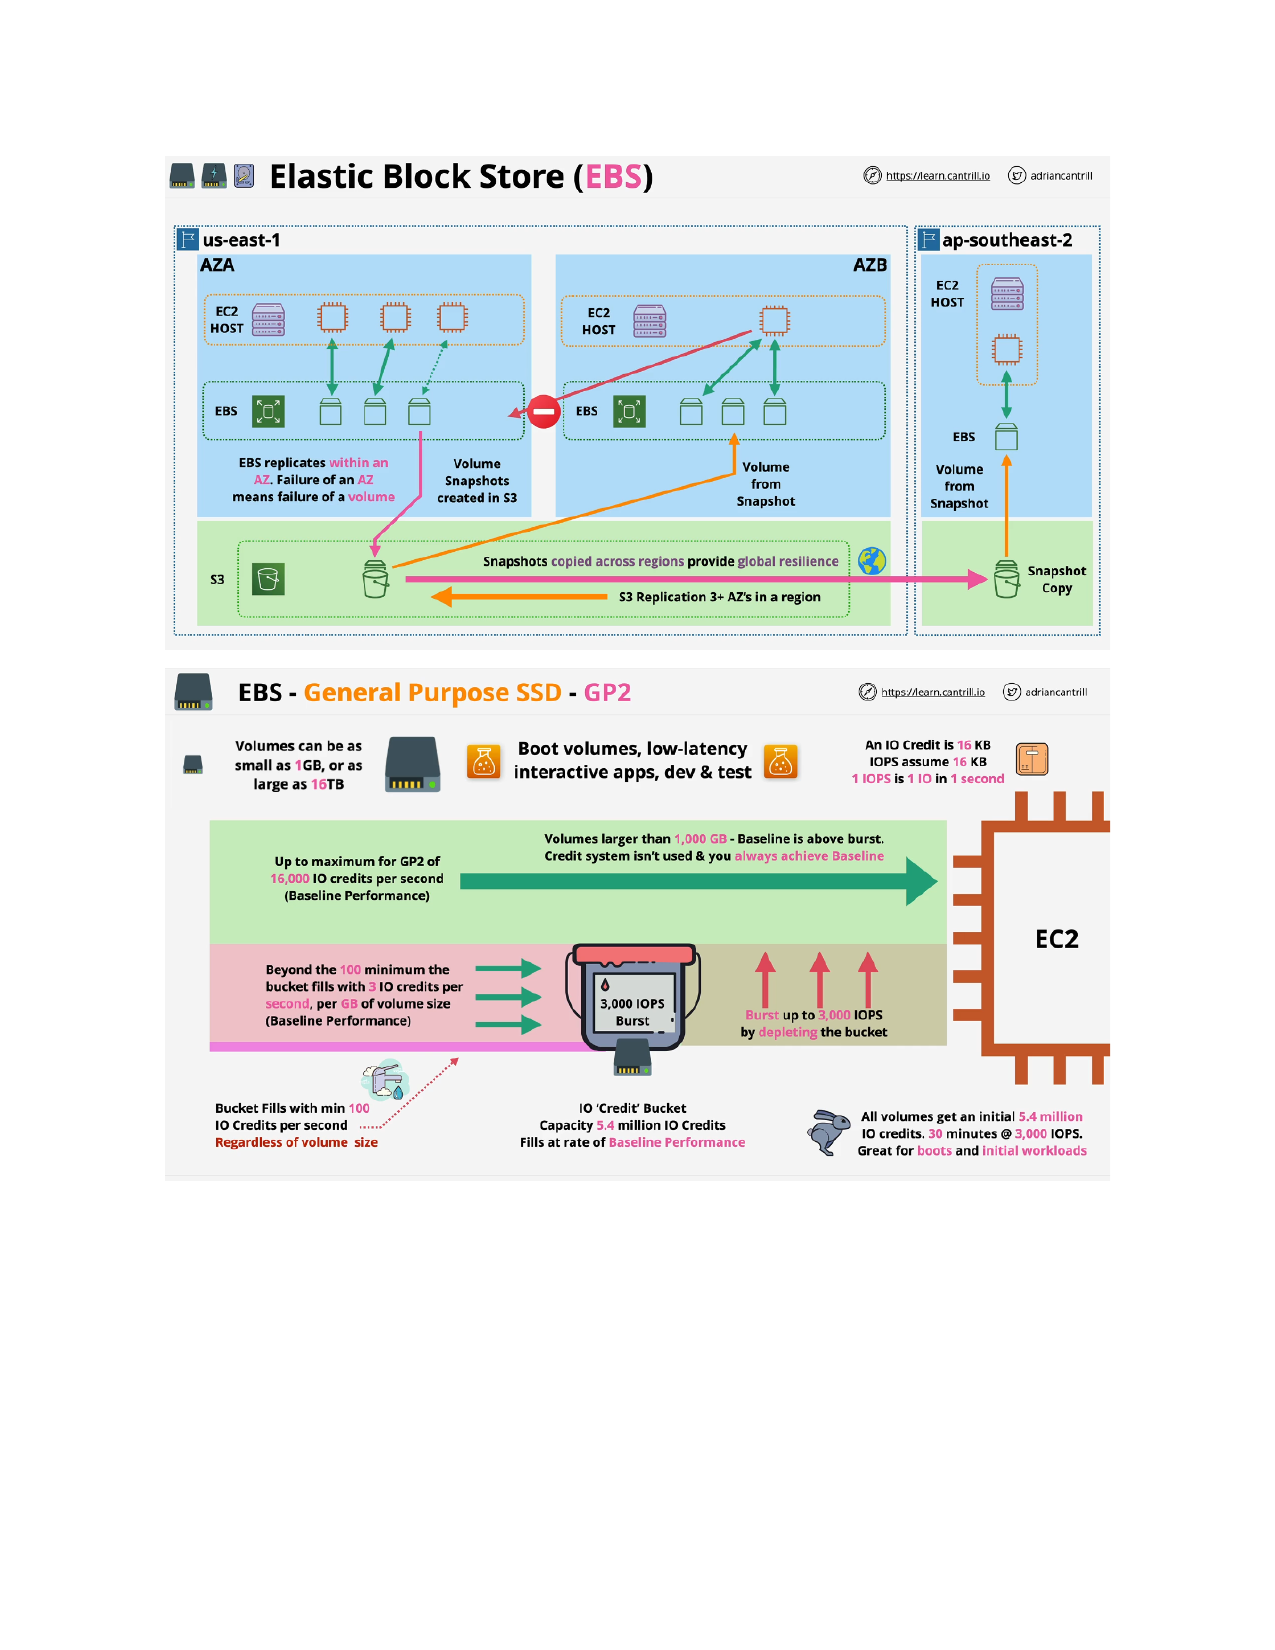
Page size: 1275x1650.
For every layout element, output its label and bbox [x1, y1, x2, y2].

picture [165, 668, 1111, 1181]
picture [165, 156, 1111, 650]
